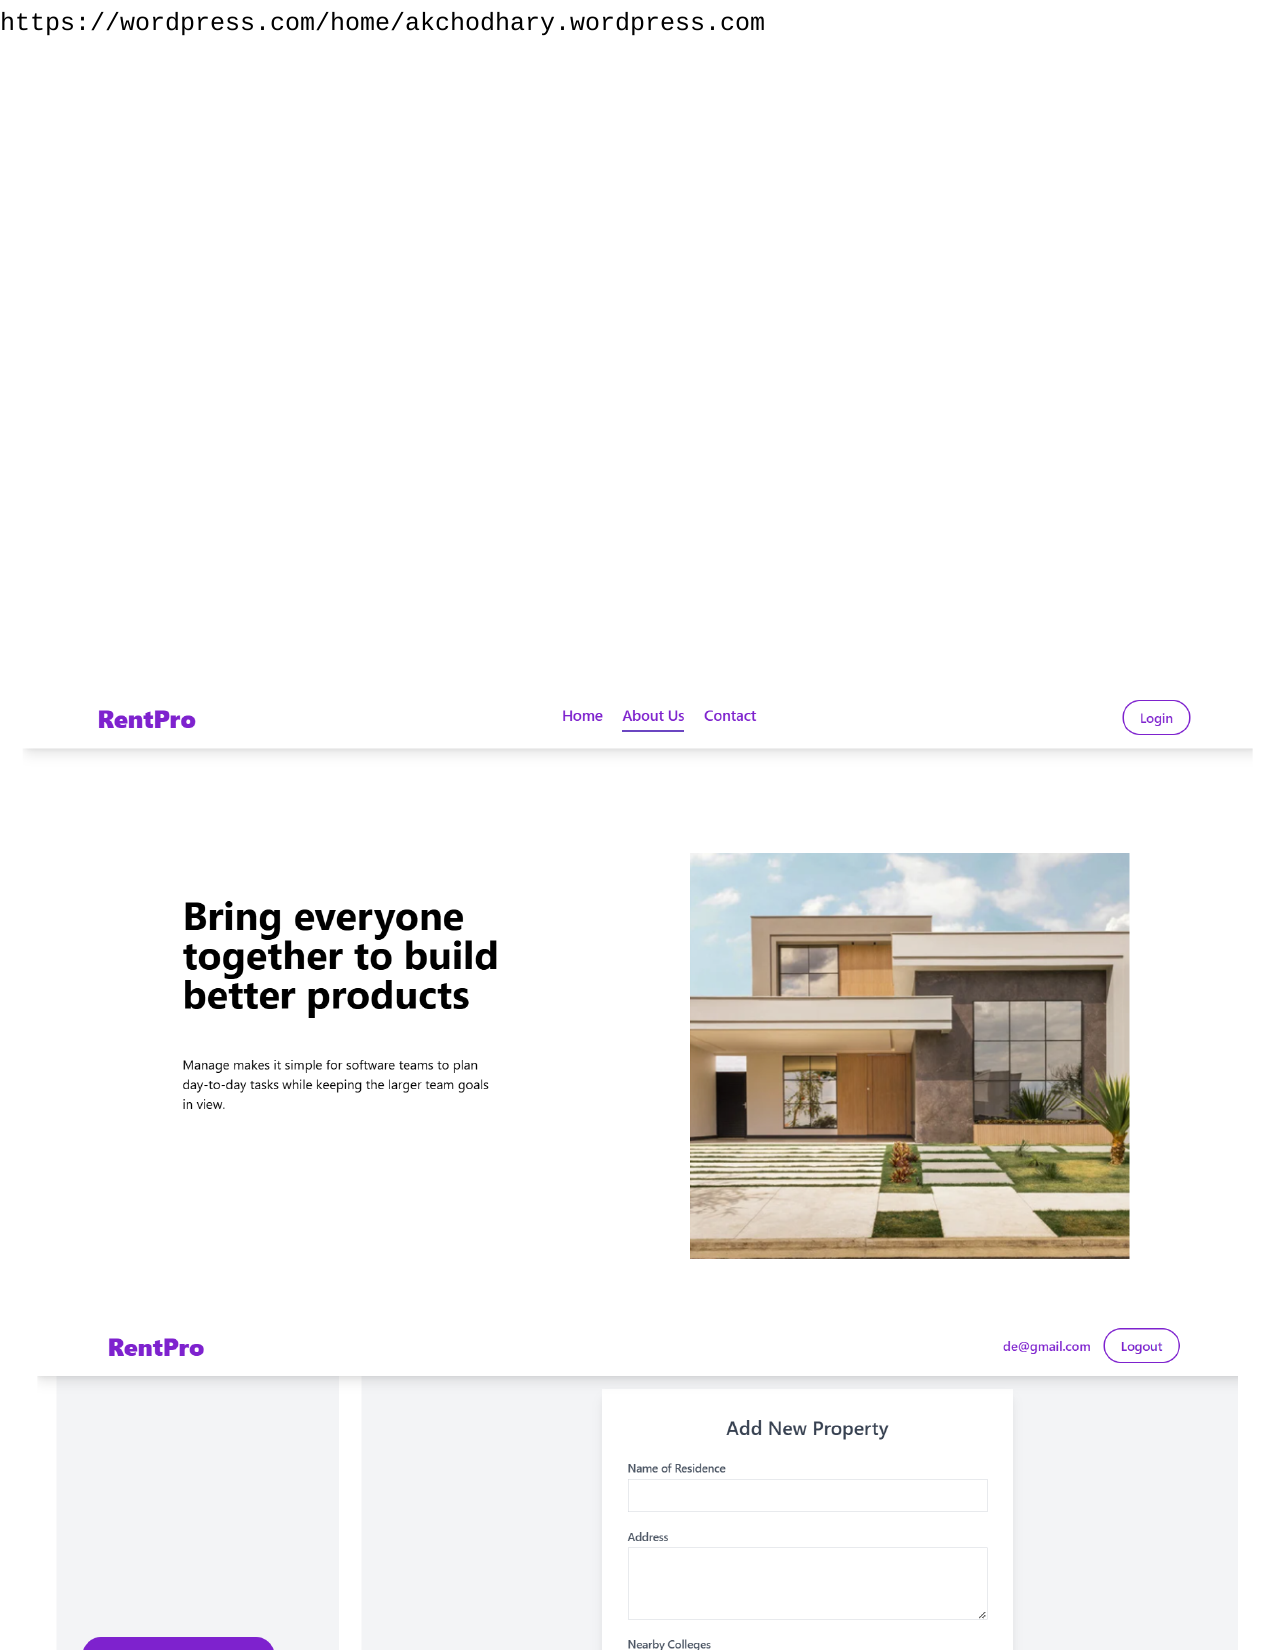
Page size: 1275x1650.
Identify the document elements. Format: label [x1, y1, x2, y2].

picture [37, 1317, 1238, 1650]
picture [22, 692, 1253, 1277]
